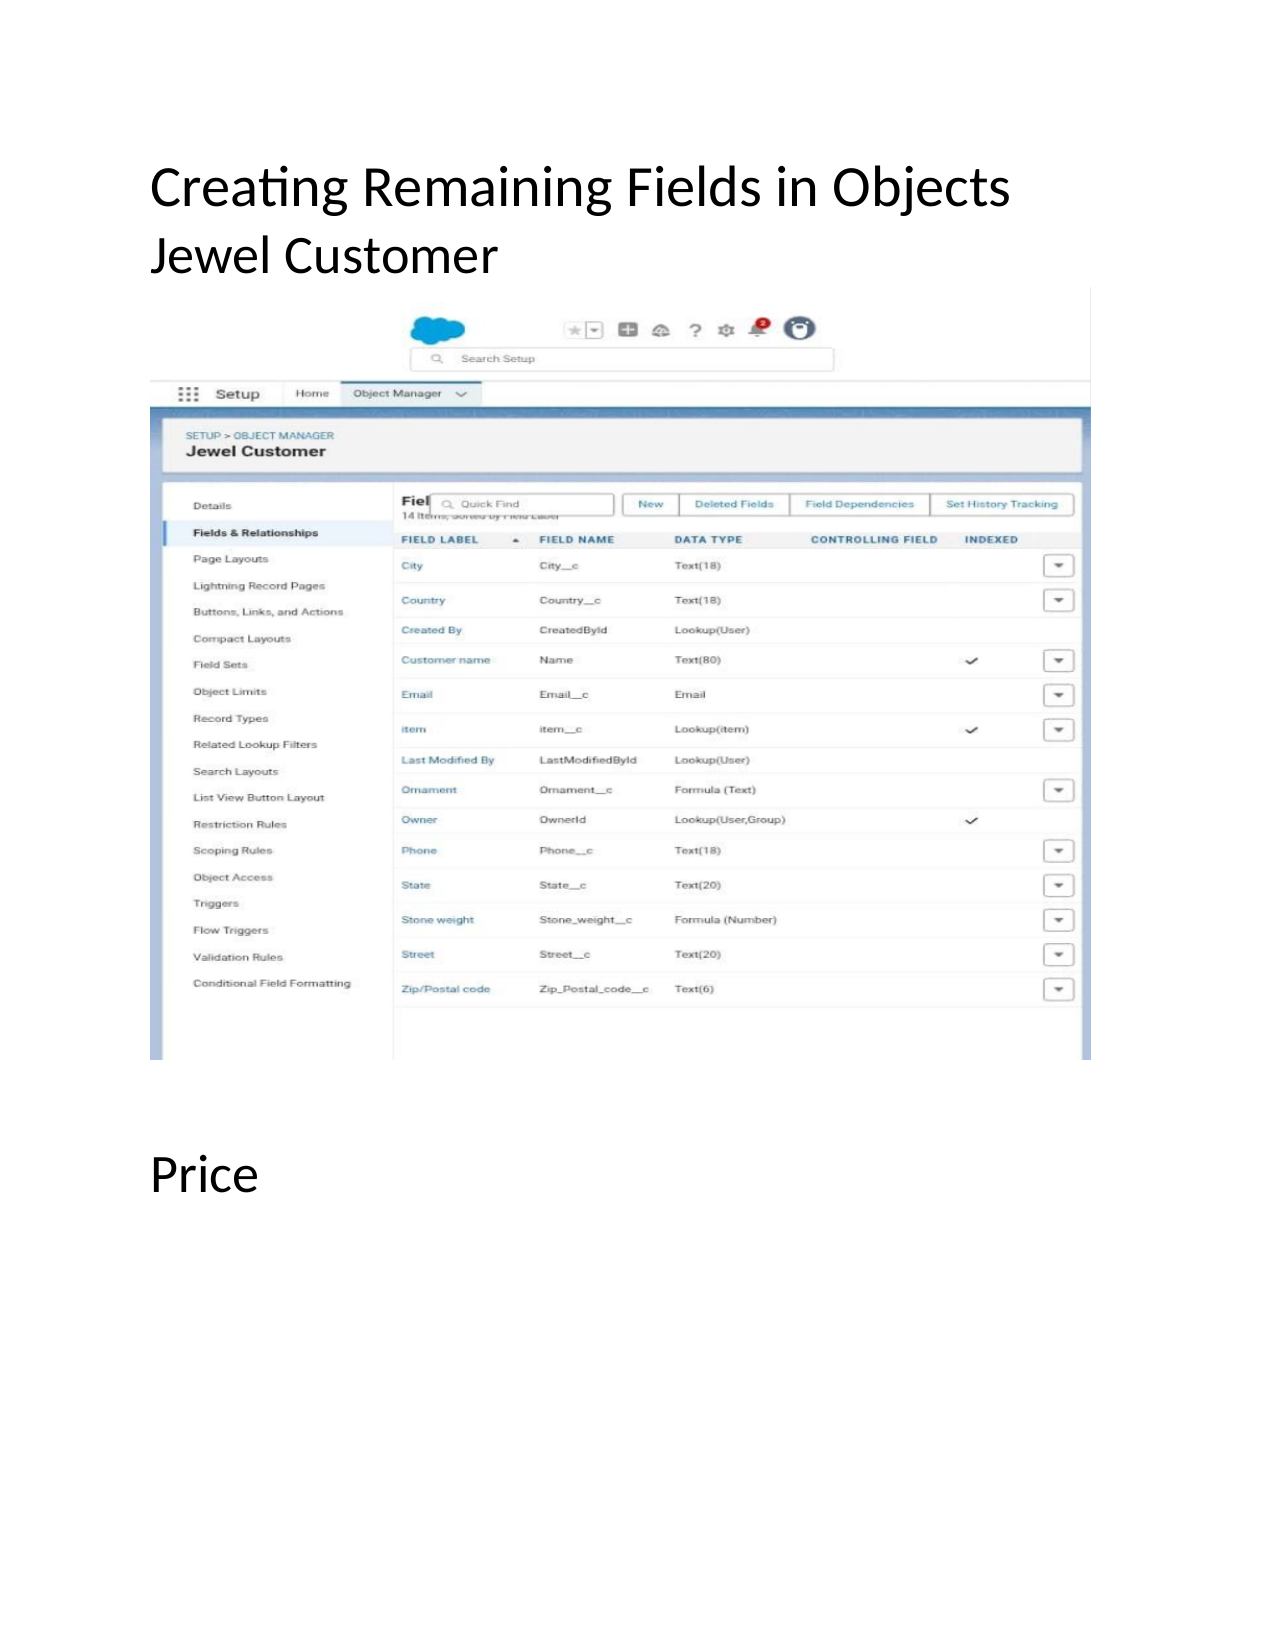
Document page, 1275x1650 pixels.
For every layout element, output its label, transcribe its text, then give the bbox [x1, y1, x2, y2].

text Price [150, 1140, 1125, 1206]
picture [150, 287, 1092, 1060]
